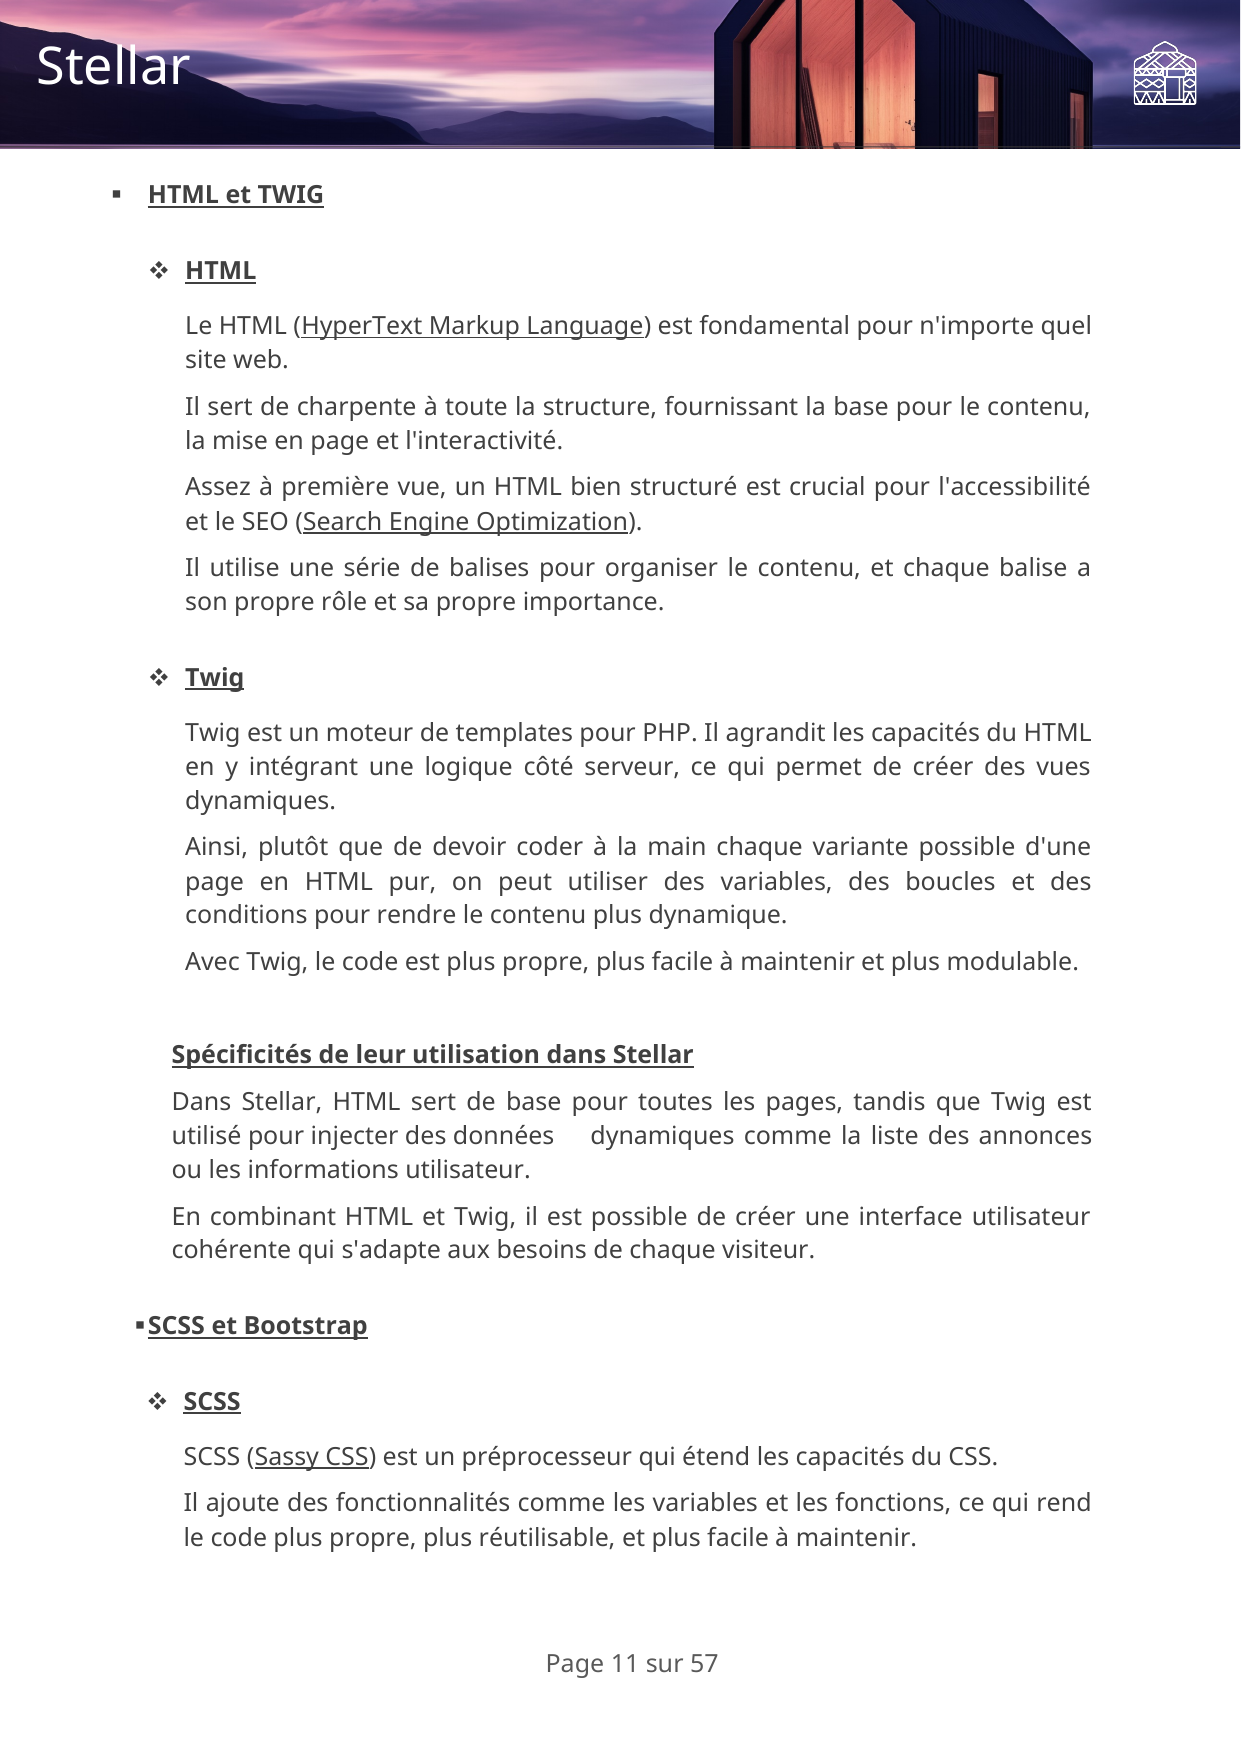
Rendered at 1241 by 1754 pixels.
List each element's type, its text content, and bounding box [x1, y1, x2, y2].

subtitle SCSS et Bootstrap [134, 1308, 1092, 1342]
text Spécificités de leur utilisation dans Stellar [148, 1037, 1092, 1071]
subtitle SCSS [146, 1384, 1092, 1418]
text Il ajoute des fonctionnalités comme les variables et les fonctions, ce qui rend le code plus propre, plus réutilisable, et plus facile à maintenir. [183, 1485, 1092, 1553]
subtitle HTML [148, 253, 1092, 287]
text Assez à première vue, un HTML bien structuré est crucial pour l'accessibilité et le SEO (Search Engine Optimization). [185, 469, 1092, 537]
text Ainsi, plutôt que de devoir coder à la main chaque variante possible d'une page en HTML pur, on peut utiliser des variables, des boucles et des conditions pour rendre le contenu plus dynamique. [185, 829, 1092, 931]
text Avec Twig, le code est plus propre, plus facile à maintenir et plus modulable. [185, 944, 1092, 978]
text Dans Stellar, HTML sert de base pour toutes les pages, tandis que Twig est utilisé pour injecter des données dynamiques comme la liste des annonces ou les informations utilisateur. [171, 1083, 1092, 1186]
text Twig est un moteur de templates pour PHP. Il agrandit les capacités du HTML en y intégrant une logique côté serveur, ce qui permet de créer des vues dynamiques. [185, 714, 1092, 817]
picture [0, 0, 1241, 146]
text SCSS (Sassy CSS) est un préprocesseur qui étend les capacités du CSS. [183, 1438, 1092, 1473]
subtitle Twig [148, 659, 1092, 693]
text Il sert de charpente à toute la structure, fournissant la base pour le contenu, la mise en page et l'interactivité. [185, 388, 1092, 457]
text Il utilise une série de balises pour organiser le contenu, et chaque balise a son propre rôle et sa propre importance. [185, 550, 1092, 618]
subtitle HTML et TWIG [111, 177, 1092, 211]
text En combinant HTML et Twig, il est possible de créer une interface utilisateur cohérente qui s'adapte aux besoins de chaque visiteur. [171, 1198, 1092, 1266]
text Le HTML (HyperText Markup Language) est fondamental pour n'importe quel site web. [185, 308, 1092, 376]
